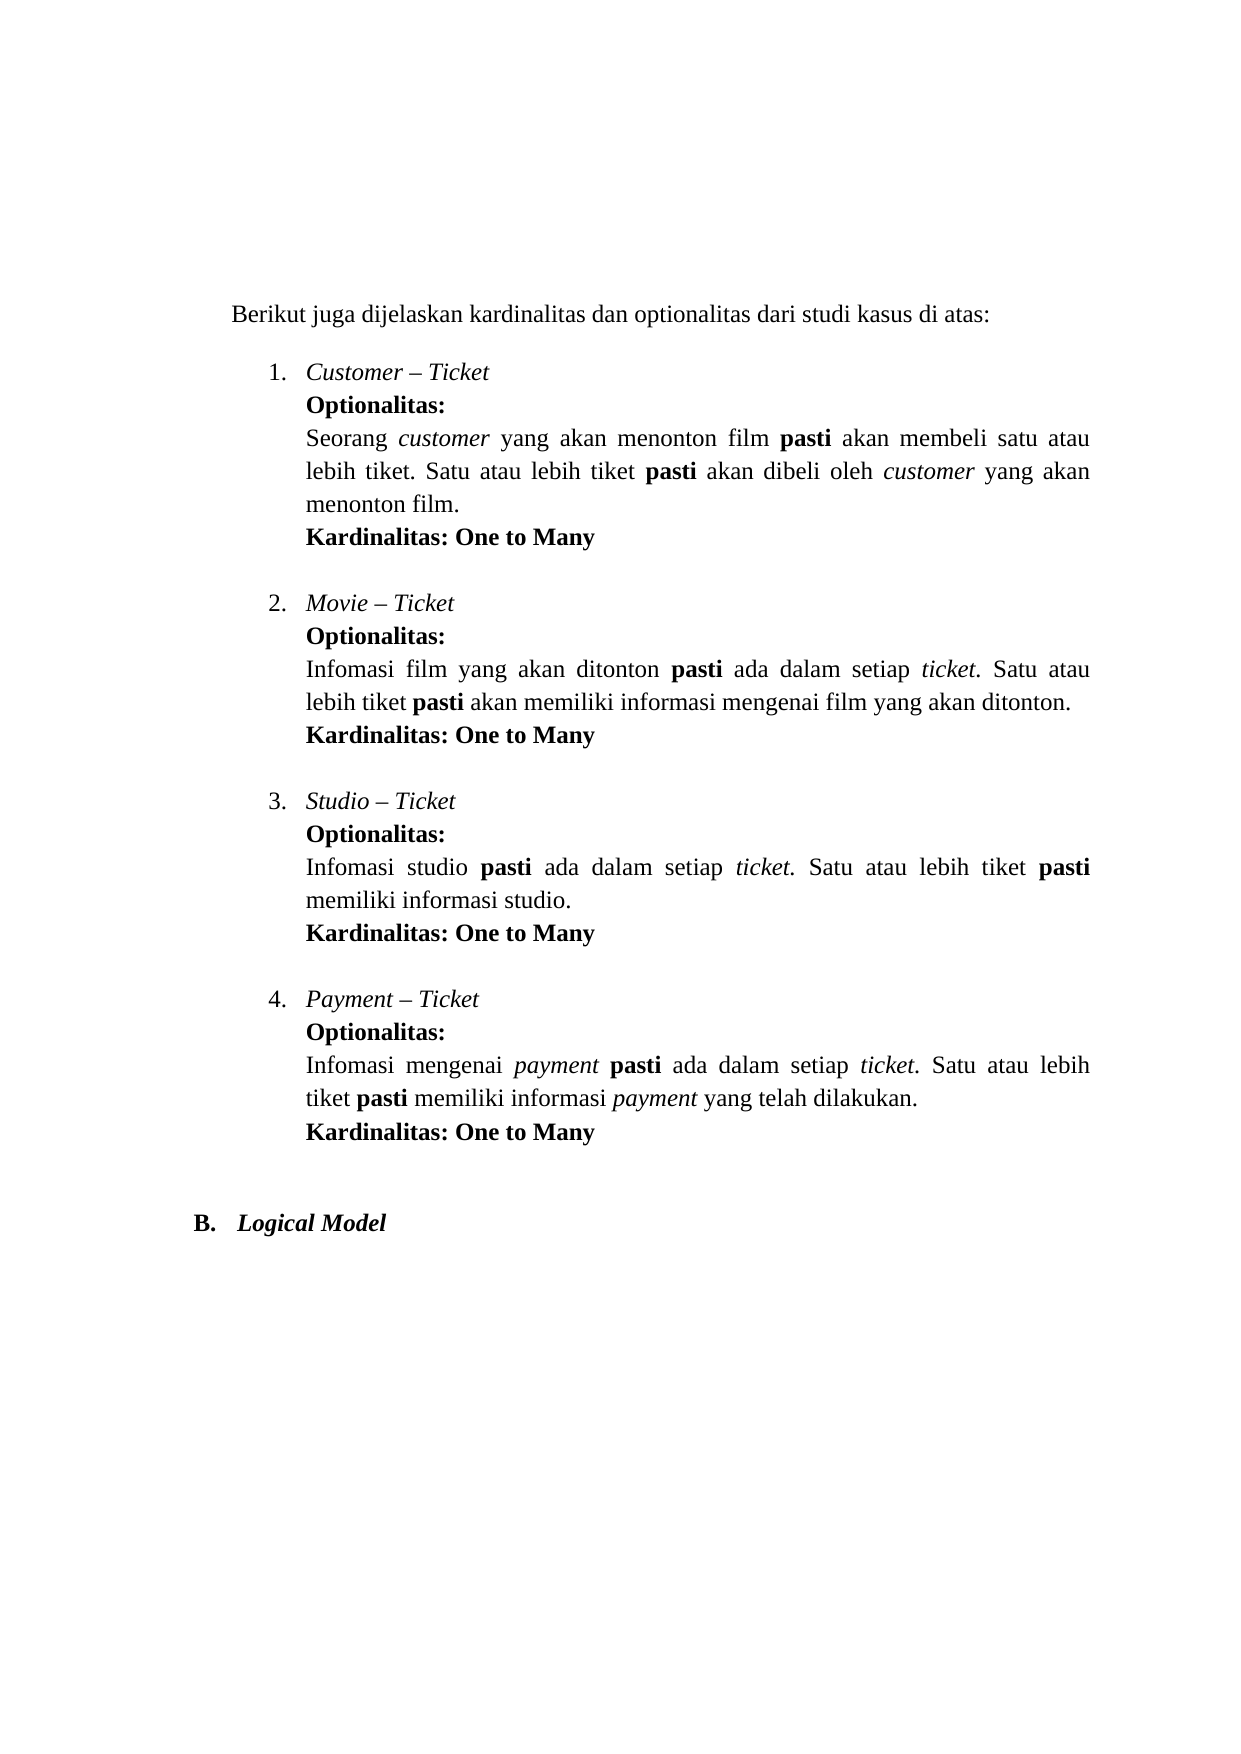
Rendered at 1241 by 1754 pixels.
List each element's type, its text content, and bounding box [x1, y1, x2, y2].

list Payment – Ticket [268, 984, 1090, 1013]
list Berikut juga dijelaskan kardinalitas dan optionalitas dari studi kasus di atas: [231, 299, 1090, 328]
list Movie – Ticket [268, 588, 1090, 617]
list Optionalitas: Infomasi studio pasti ada dalam setiap ticket. Satu atau lebih tiket pasti memiliki informasi studio. [306, 819, 1090, 914]
list Logical Model [193, 1208, 1090, 1236]
list Customer – Ticket [268, 357, 1090, 386]
list Kardinalitas: One to Many [306, 522, 1090, 551]
list Optionalitas: Seorang customer yang akan menonton film pasti akan membeli satu atau lebih tiket. Satu atau lebih tiket pasti akan dibeli oleh customer yang akan menonton film. [306, 390, 1090, 518]
list Kardinalitas: One to Many [306, 1117, 1090, 1145]
list Optionalitas: Infomasi mengenai payment pasti ada dalam setiap ticket. Satu atau lebih tiket pasti memiliki informasi payment yang telah dilakukan. [306, 1017, 1090, 1112]
list Infomasi film yang akan ditonton pasti ada dalam setiap ticket. Satu atau lebih tiket pasti akan memiliki informasi mengenai film yang akan ditonton. [306, 654, 1090, 716]
list Kardinalitas: One to Many [306, 720, 1090, 749]
list Kardinalitas: One to Many [306, 918, 1090, 947]
list Optionalitas: [306, 621, 1090, 650]
list Studio – Ticket [268, 786, 1090, 815]
